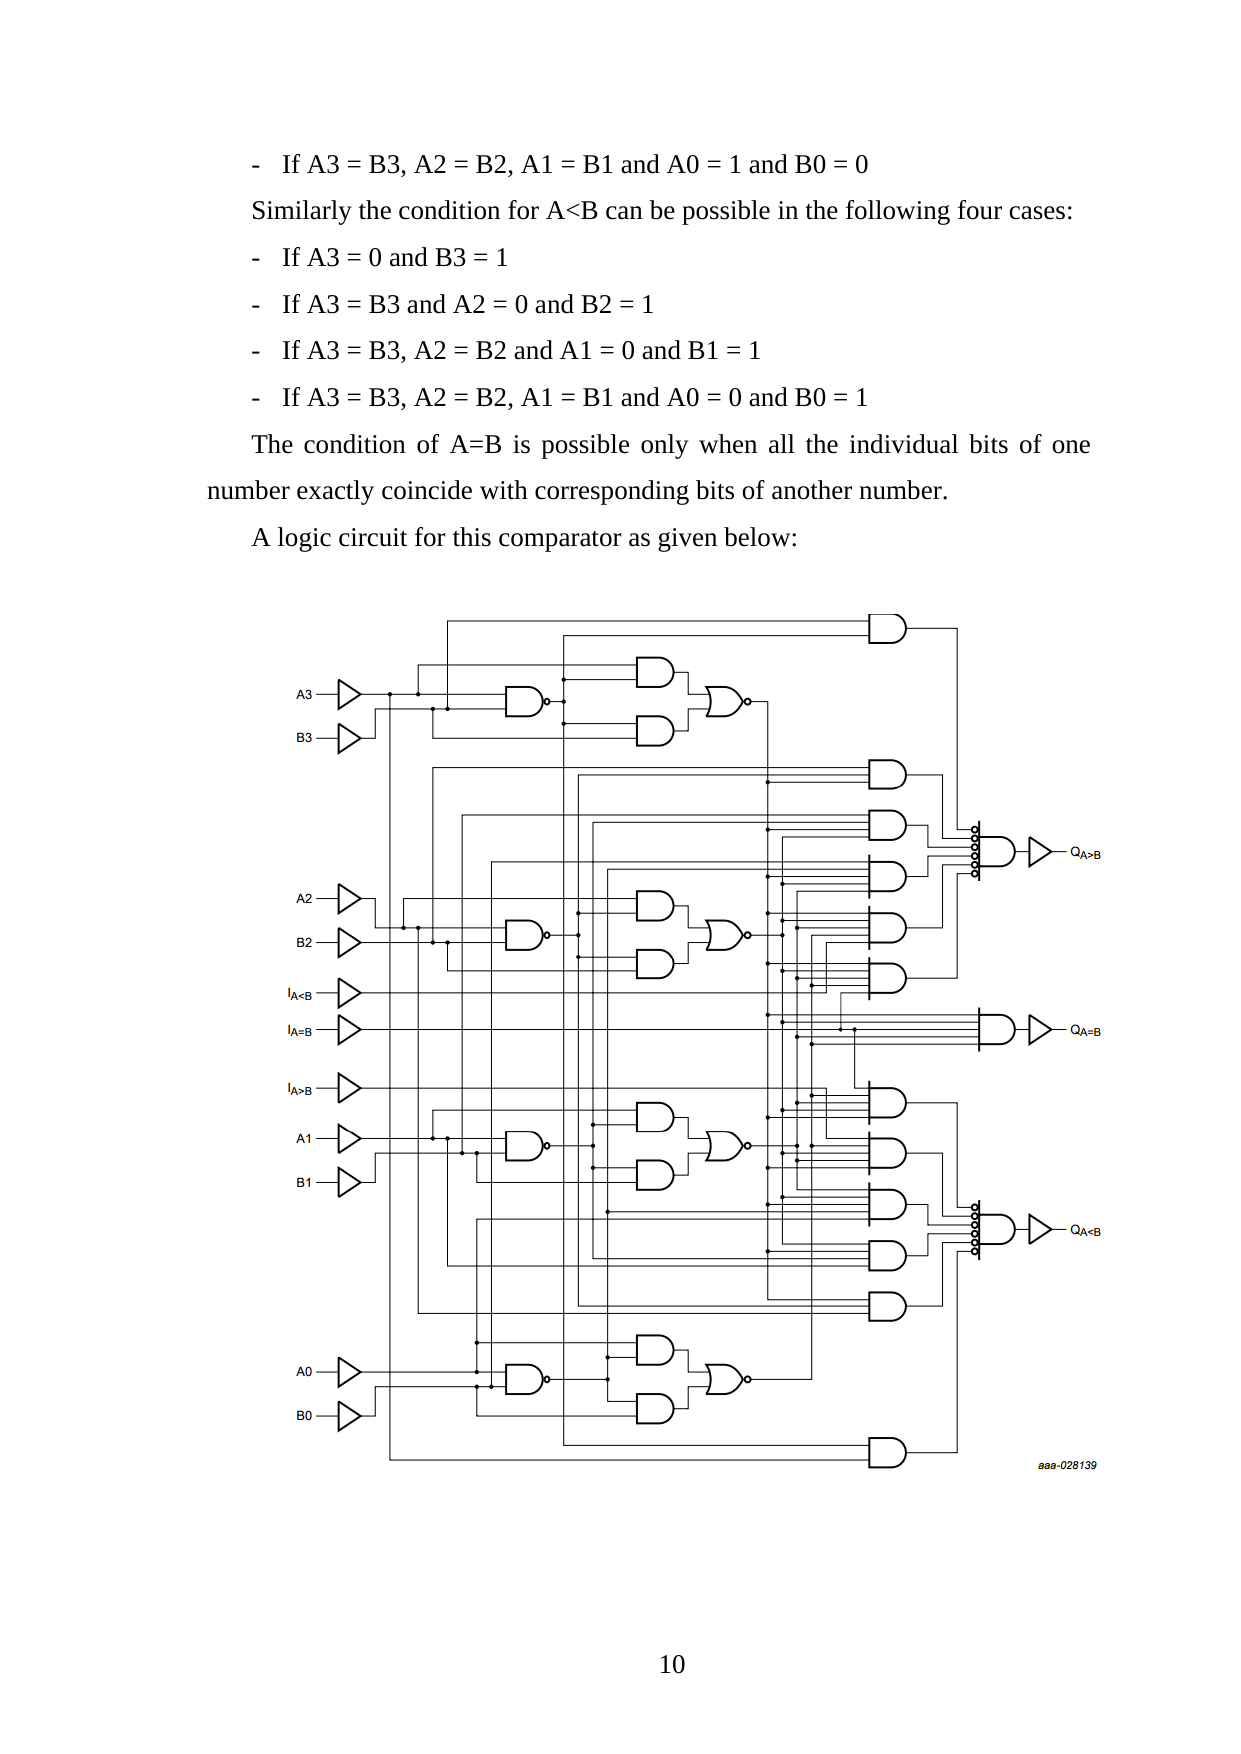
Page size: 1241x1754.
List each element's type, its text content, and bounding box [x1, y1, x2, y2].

text - If A3 = B3, A2 = B2, A1 = B1 and A0 = 0 and B0 = 1 [207, 381, 1092, 412]
text - If A3 = B3, A2 = B2, A1 = B1 and A0 = 1 and B0 = 0 [207, 148, 1092, 179]
text Similarly the condition for A<B can be possible in the following four cases: [207, 194, 1092, 226]
text A logic circuit for this comparator as given below: [207, 521, 1092, 552]
text The condition of A=B is possible only when all the individual bits of one number exactly coincide with corresponding bits of another number. [207, 428, 1092, 506]
text - If A3 = B3, A2 = B2 and A1 = 0 and B1 = 1 [207, 334, 1092, 366]
text - If A3 = B3 and A2 = 0 and B2 = 1 [207, 288, 1092, 319]
picture [251, 614, 1137, 1476]
text - If A3 = 0 and B3 = 1 [207, 241, 1092, 272]
